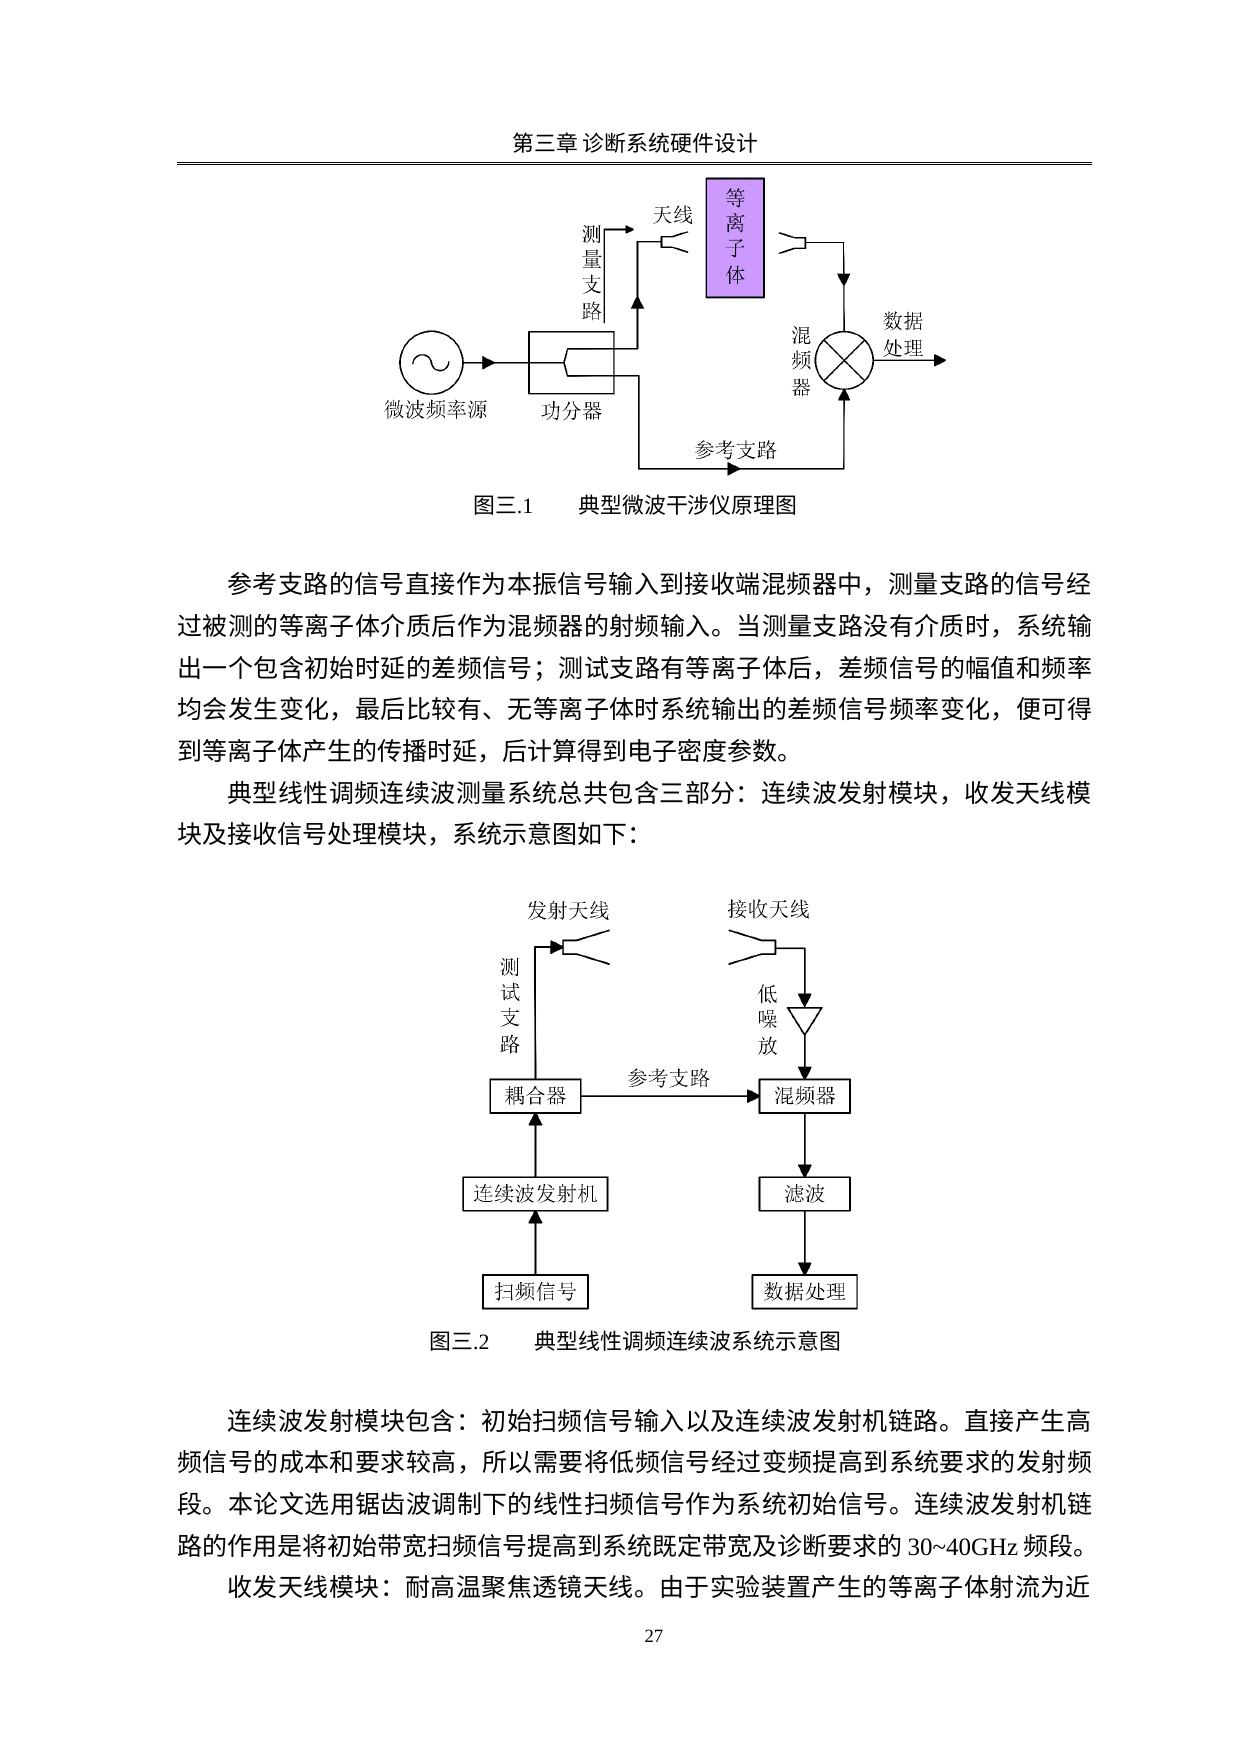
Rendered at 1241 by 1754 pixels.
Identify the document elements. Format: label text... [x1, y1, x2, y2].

picture [373, 177, 946, 476]
text 典型线性调频连续波测量系统总共包含三部分：连续波发射模块，收发天线模块及接收信号处理模块，系统示意图如下： [177, 769, 1092, 852]
text 连续波发射模块包含：初始扫频信号输入以及连续波发射机链路。直接产生高频信号的成本和要求较高，所以需要将低频信号经过变频提高到系统要求的发射频段。本论文选用锯齿波调制下的线性扫频信号作为系统初始信号。连续波发射机链路的作用是将初始带宽扫频信号提高到系统既定带宽及诊断要求的30~40GHz频段。 [177, 1397, 1092, 1563]
text 收发天线模块：耐高温聚焦透镜天线。由于实验装置产生的等离子体射流为近似圆柱体且在实验装置产生的等离子体射流周围温度较高，为了减少电磁波绕射带来的测量误差以及满足高温的实验环境，收发天线都采用耐高温的聚焦透镜天线。 [177, 1563, 1092, 1605]
text 典型线性调频连续波系统示意图 [177, 1324, 1092, 1356]
picture [462, 893, 858, 1312]
text 参考支路的信号直接作为本振信号输入到接收端混频器中，测量支路的信号经过被测的等离子体介质后作为混频器的射频输入。当测量支路没有介质时，系统输出一个包含初始时延的差频信号；测试支路有等离子体后，差频信号的幅值和频率均会发生变化，最后比较有、无等离子体时系统输出的差频信号频率变化，便可得到等离子体产生的传播时延，后计算得到电子密度参数。 [177, 561, 1092, 769]
text 典型微波干涉仪原理图 [177, 488, 1092, 520]
